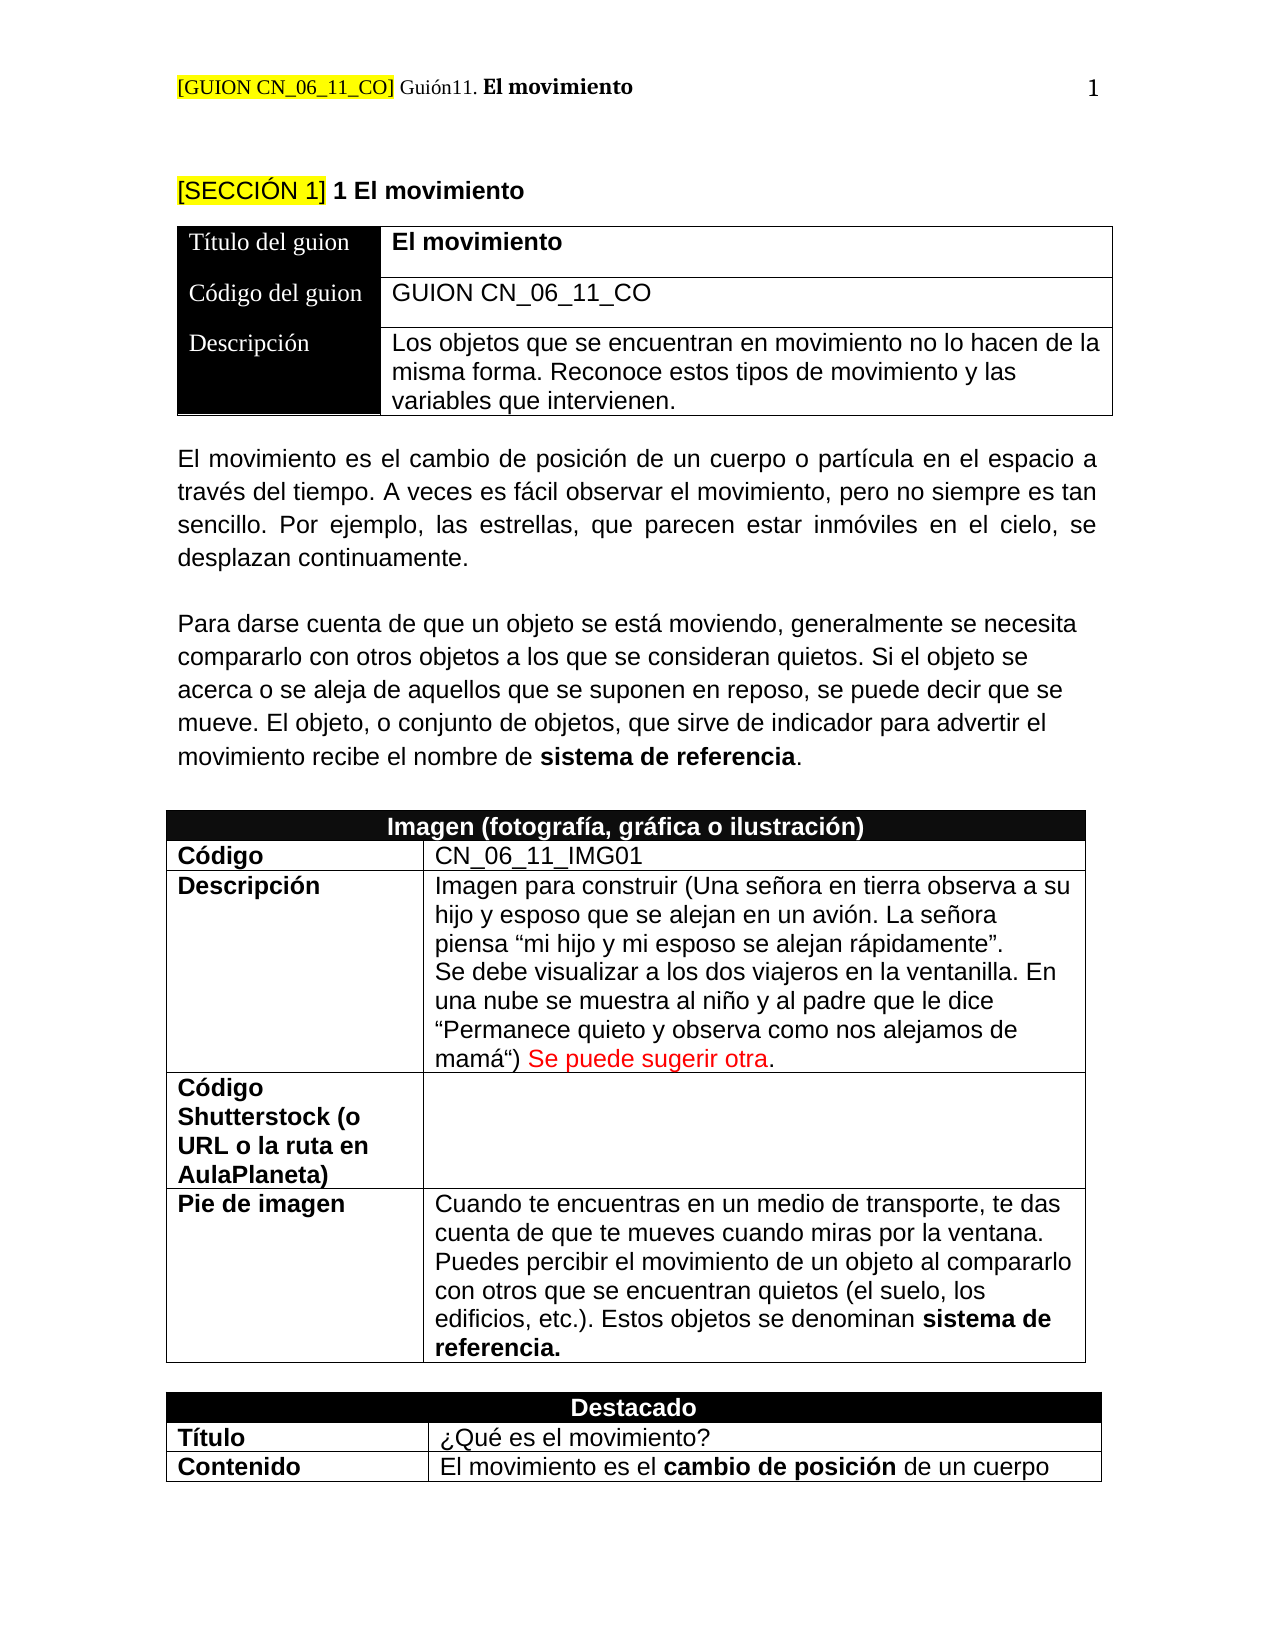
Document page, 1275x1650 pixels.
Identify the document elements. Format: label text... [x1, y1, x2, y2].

table_cell GUION CN_06_11_CO [381, 278, 1112, 327]
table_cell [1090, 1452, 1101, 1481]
table_cell Descripción [178, 328, 380, 414]
table_header Título del guion [178, 227, 380, 277]
table_cell Título [167, 1423, 428, 1451]
table_header Imagen (fotografía, gráfica o ilustración) [167, 811, 1085, 840]
table_cell Los objetos que se encuentran en movimiento no lo hacen de la misma forma. Reconoce estos tipos de movimiento y las variables que intervienen. [381, 328, 1112, 414]
table_header El movimiento [381, 227, 1112, 277]
table_cell CN_06_11_IMG01 [424, 841, 1085, 870]
text Para darse cuenta de que un objeto se está moviendo, generalmente se necesita compararlo con otros objetos a los que se consideran quietos. Si el objeto se acerca o se aleja de aquellos que se suponen en reposo, se puede decir que se mueve. El objeto, o conjunto de objetos, que sirve de indicador para advertir el movimiento recibe el nombre de sistema de referencia. [177, 609, 1098, 770]
text El movimiento es el cambio de posición de un cuerpo o partícula en el espacio a través del tiempo. A veces es fácil observar el movimiento, pero no siempre es tan sencillo. Por ejemplo, las estrellas, que parecen estar inmóviles en el cielo, se desplazan continuamente. [177, 444, 1098, 572]
table_cell Pie de imagen [167, 1189, 423, 1362]
table_cell Cuando te encuentras en un medio de transporte, te das cuenta de que te mueves cuando miras por la ventana. Puedes percibir el movimiento de un objeto al compararlo con otros que se encuentran quietos (el suelo, los edificios, etc.). Estos objetos se denominan sistema de referencia. [424, 1189, 1085, 1362]
table_cell ¿Qué es el movimiento? [429, 1423, 1101, 1451]
table_cell Descripción [167, 871, 423, 1072]
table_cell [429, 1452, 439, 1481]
table_cell Código del guion [178, 278, 380, 327]
table_cell [424, 1073, 1085, 1188]
table_cell Código Shutterstock (o URL o la ruta en AulaPlaneta) [167, 1073, 423, 1188]
table_header Destacado [167, 1393, 1101, 1421]
table_cell Imagen para construir (Una señora en tierra observa a su hijo y esposo que se alejan en un avión. La señora piensa “mi hijo y mi esposo se alejan rápidamente”. Se debe visualizar a los dos viajeros en la ventanilla. En una nube se muestra al niño y al padre que le dice “Permanece quieto y observa como nos alejamos de mamá“) Se puede sugerir otra. [424, 871, 1085, 1072]
table_cell Contenido [167, 1452, 428, 1481]
table_cell Código [167, 841, 423, 870]
text [SECCIÓN 1] 1 El movimiento [326, 176, 1098, 205]
